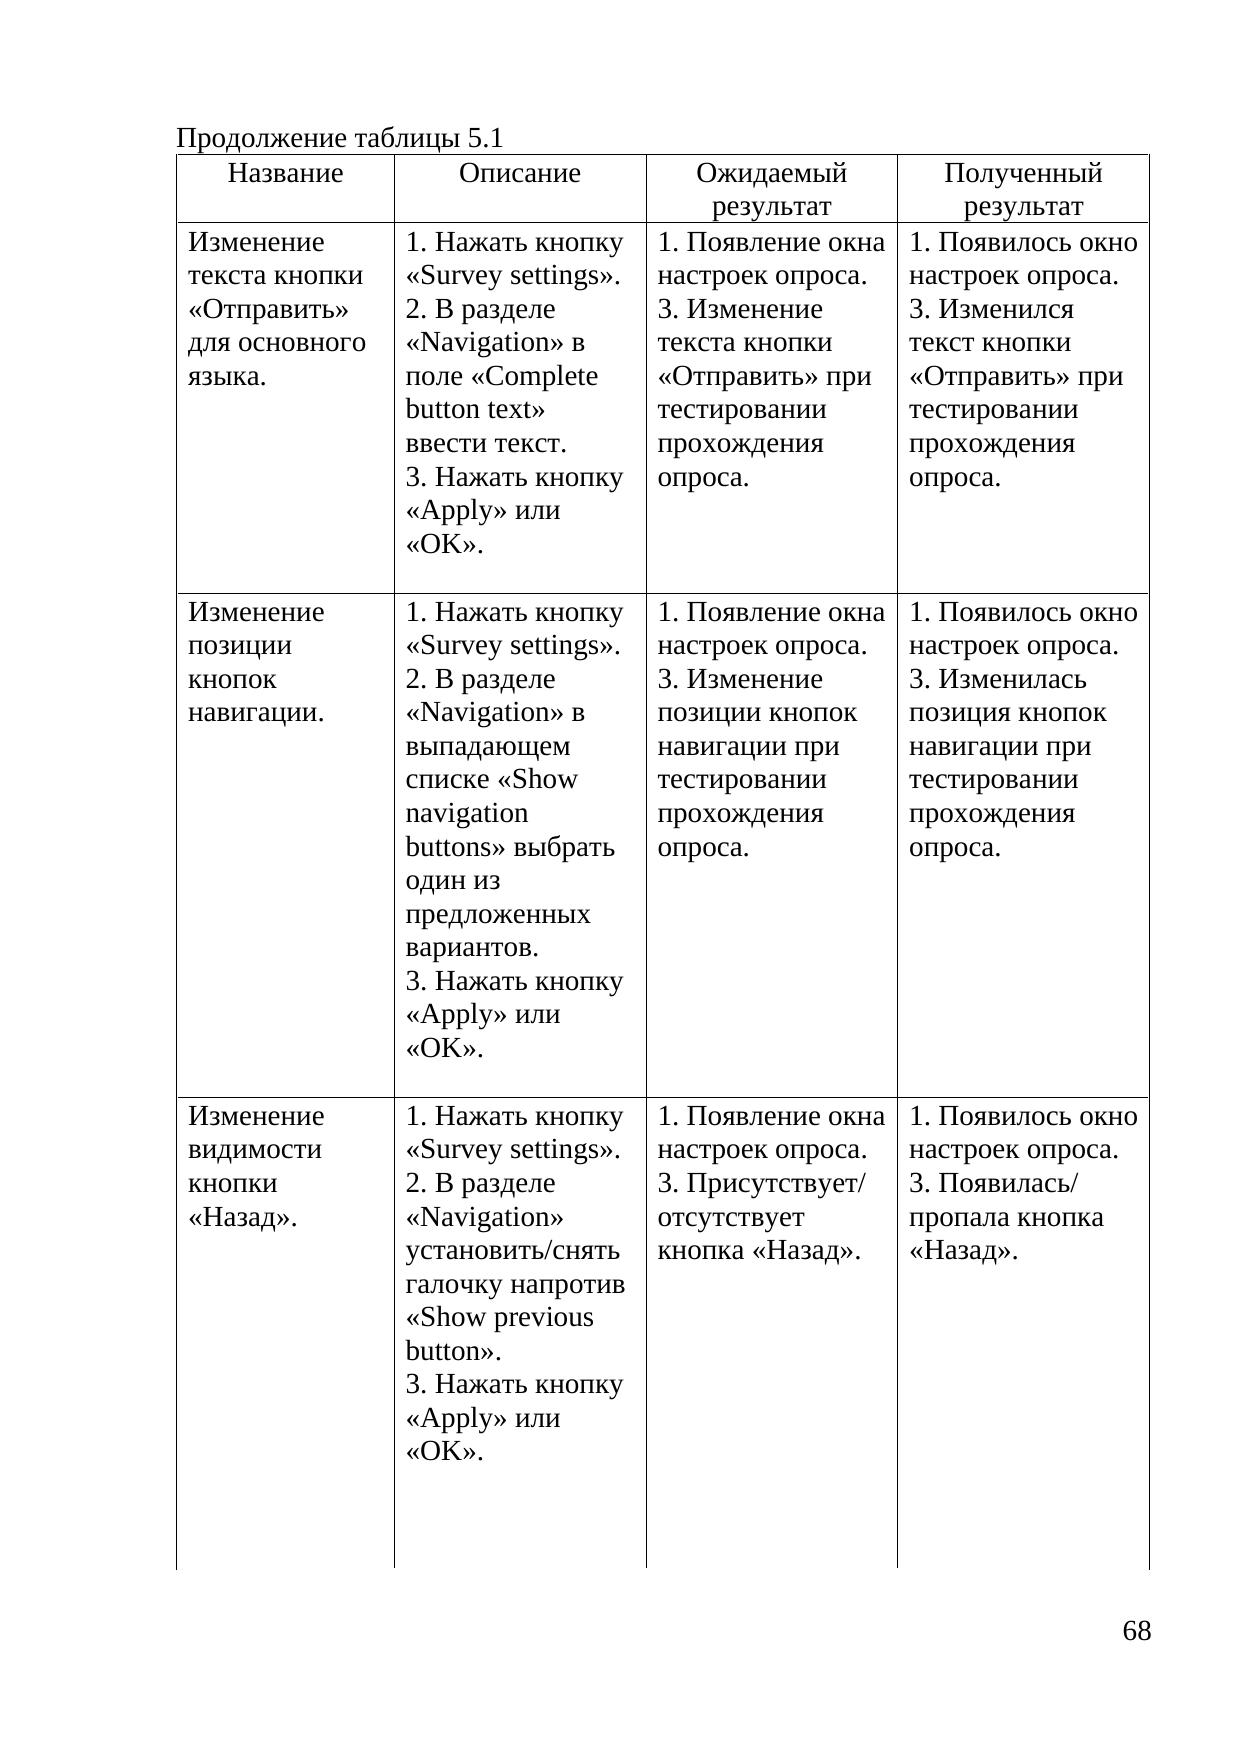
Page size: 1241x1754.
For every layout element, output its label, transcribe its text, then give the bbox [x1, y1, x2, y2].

table_cell Изменение позиции кнопок навигации. [177, 593, 394, 1097]
table_cell 1. Нажать кнопку «Survey settings». 2. В разделе «Navigation» в выпадающем списке «Show navigation buttons» выбрать один из предложенных вариантов. 3. Нажать кнопку «Apply» или «OK». [395, 594, 646, 1097]
table_cell 1. Нажать кнопку «Survey settings». 2. В разделе «Navigation» в поле «Complete button text» ввести текст. 3. Нажать кнопку «Apply» или «OK». [395, 223, 646, 593]
table_cell 1. Появление окна настроек опроса. 3. Изменение позиции кнопок навигации при тестировании прохождения опроса. [647, 594, 897, 1097]
table_cell 1. Нажать кнопку «Survey settings». 2. В разделе «Navigation» установить/снять галочку напротив «Show previous button». 3. Нажать кнопку «Apply» или «OK». [395, 1098, 646, 1568]
table_cell 1. Появилось окно настроек опроса. 3. Изменилась позиция кнопок навигации при тестировании прохождения опроса. [898, 593, 1149, 1097]
table_header Продолжение таблицы 5.1 [178, 120, 1149, 154]
table_cell 1. Появление окна настроек опроса. 3. Изменение текста кнопки «Отправить» при тестировании прохождения опроса. [647, 223, 897, 593]
table_cell Изменение видимости кнопки «Назад». [177, 1097, 394, 1568]
table_cell 1. Появилось окно настроек опроса. 3. Появилась/ пропала кнопка «Назад». [898, 1097, 1149, 1568]
table_cell Название [177, 155, 394, 222]
table_cell Изменение текста кнопки «Отправить» для основного языка. [177, 222, 394, 593]
table_cell 1. Появилось окно настроек опроса. 3. Изменился текст кнопки «Отправить» при тестировании прохождения опроса. [898, 222, 1149, 593]
table_cell 1. Появление окна настроек опроса. 3. Присутствует/ отсутствует кнопка «Назад». [647, 1098, 897, 1568]
table_cell Полученный результат [898, 154, 1149, 222]
table_cell Ожидаемый результат [647, 155, 897, 222]
table_cell Описание [395, 155, 646, 222]
